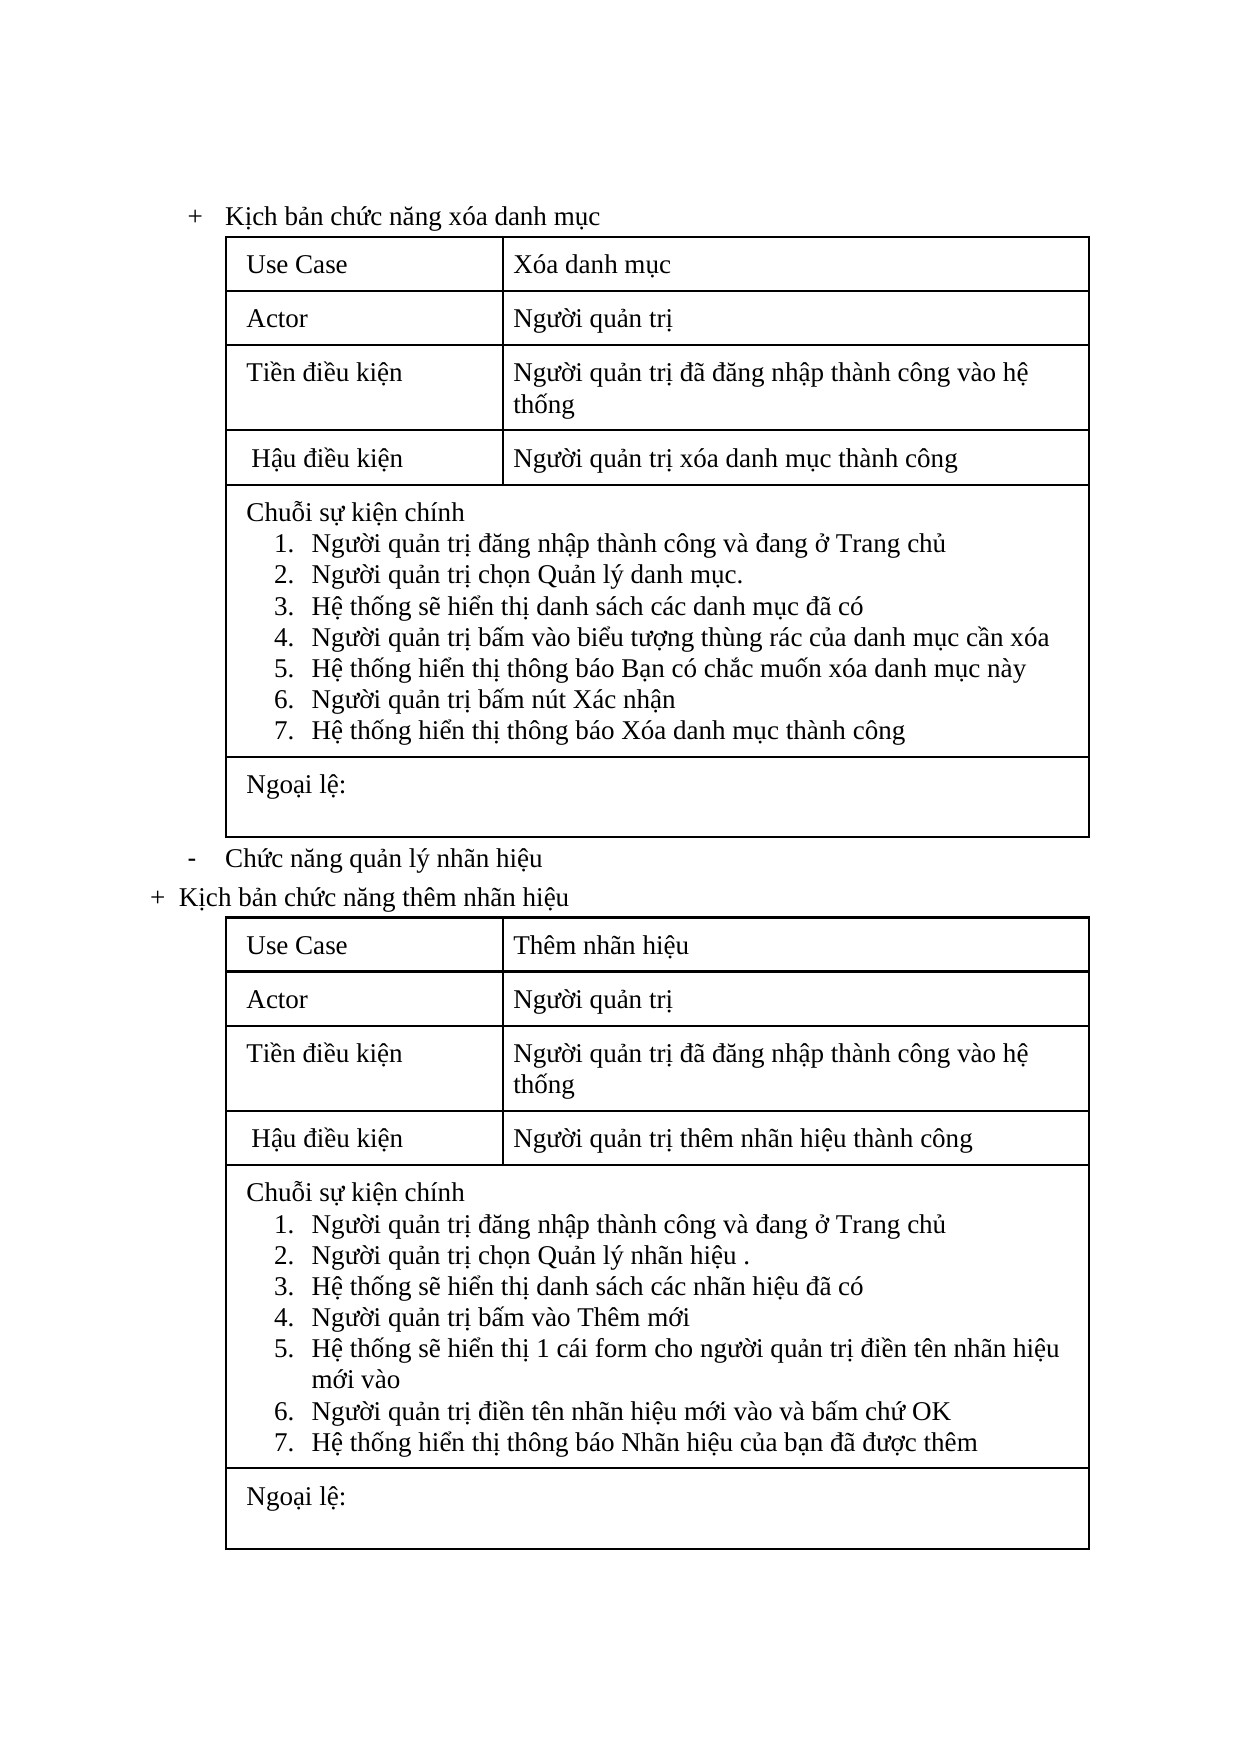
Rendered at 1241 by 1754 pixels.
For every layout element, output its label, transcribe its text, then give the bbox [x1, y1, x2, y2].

table_cell Hậu điều kiện [227, 431, 502, 484]
table_cell Ngoại lệ: [227, 1469, 1088, 1548]
list Kịch bản chức năng xóa danh mục [187, 200, 1090, 231]
table_header Use Case [227, 919, 502, 970]
table_cell Tiền điều kiện [227, 1027, 502, 1110]
table_cell Chuỗi sự kiện chính Người quản trị đăng nhập thành công và đang ở Trang chủ Người quản trị chọn Quản lý danh mục. Hệ thống sẽ hiển thị danh sách các danh mục đã có Người quản trị bấm vào biểu tượng thùng rác của danh mục cần xóa Hệ thống hiển thị thông báo Bạn có chắc muốn xóa danh mục này Người quản trị bấm nút Xác nhận Hệ thống hiển thị thông báo Xóa danh mục thành công [227, 486, 1088, 756]
table_cell Người quản trị [504, 292, 1088, 344]
table_cell Người quản trị đã đăng nhập thành công vào hệ thống [504, 1027, 1088, 1110]
table_header Thêm nhãn hiệu [504, 919, 1088, 970]
table_cell Hậu điều kiện [227, 1112, 502, 1164]
table_cell Người quản trị [504, 973, 1088, 1024]
table_header Xóa danh mục [504, 238, 1088, 290]
table_cell Tiền điều kiện [227, 346, 502, 429]
table_header Use Case [227, 238, 502, 290]
table_cell Chuỗi sự kiện chính Người quản trị đăng nhập thành công và đang ở Trang chủ Người quản trị chọn Quản lý nhãn hiệu . Hệ thống sẽ hiển thị danh sách các nhãn hiệu đã có Người quản trị bấm vào Thêm mới Hệ thống sẽ hiển thị 1 cái form cho người quản trị điền tên nhãn hiệu mới vào Người quản trị điền tên nhãn hiệu mới vào và bấm chứ OK Hệ thống hiển thị thông báo Nhãn hiệu của bạn đã được thêm [227, 1166, 1088, 1467]
table_cell Người quản trị đã đăng nhập thành công vào hệ thống [504, 346, 1088, 429]
table_cell Actor [227, 292, 502, 344]
table_cell Actor [227, 973, 502, 1024]
list Chức năng quản lý nhãn hiệu [187, 838, 1090, 875]
table_cell Người quản trị xóa danh mục thành công [504, 431, 1088, 484]
table_cell Người quản trị thêm nhãn hiệu thành công [504, 1112, 1088, 1164]
table_cell Ngoại lệ: [227, 758, 1088, 836]
text + Kịch bản chức năng thêm nhãn hiệu [150, 881, 1090, 912]
